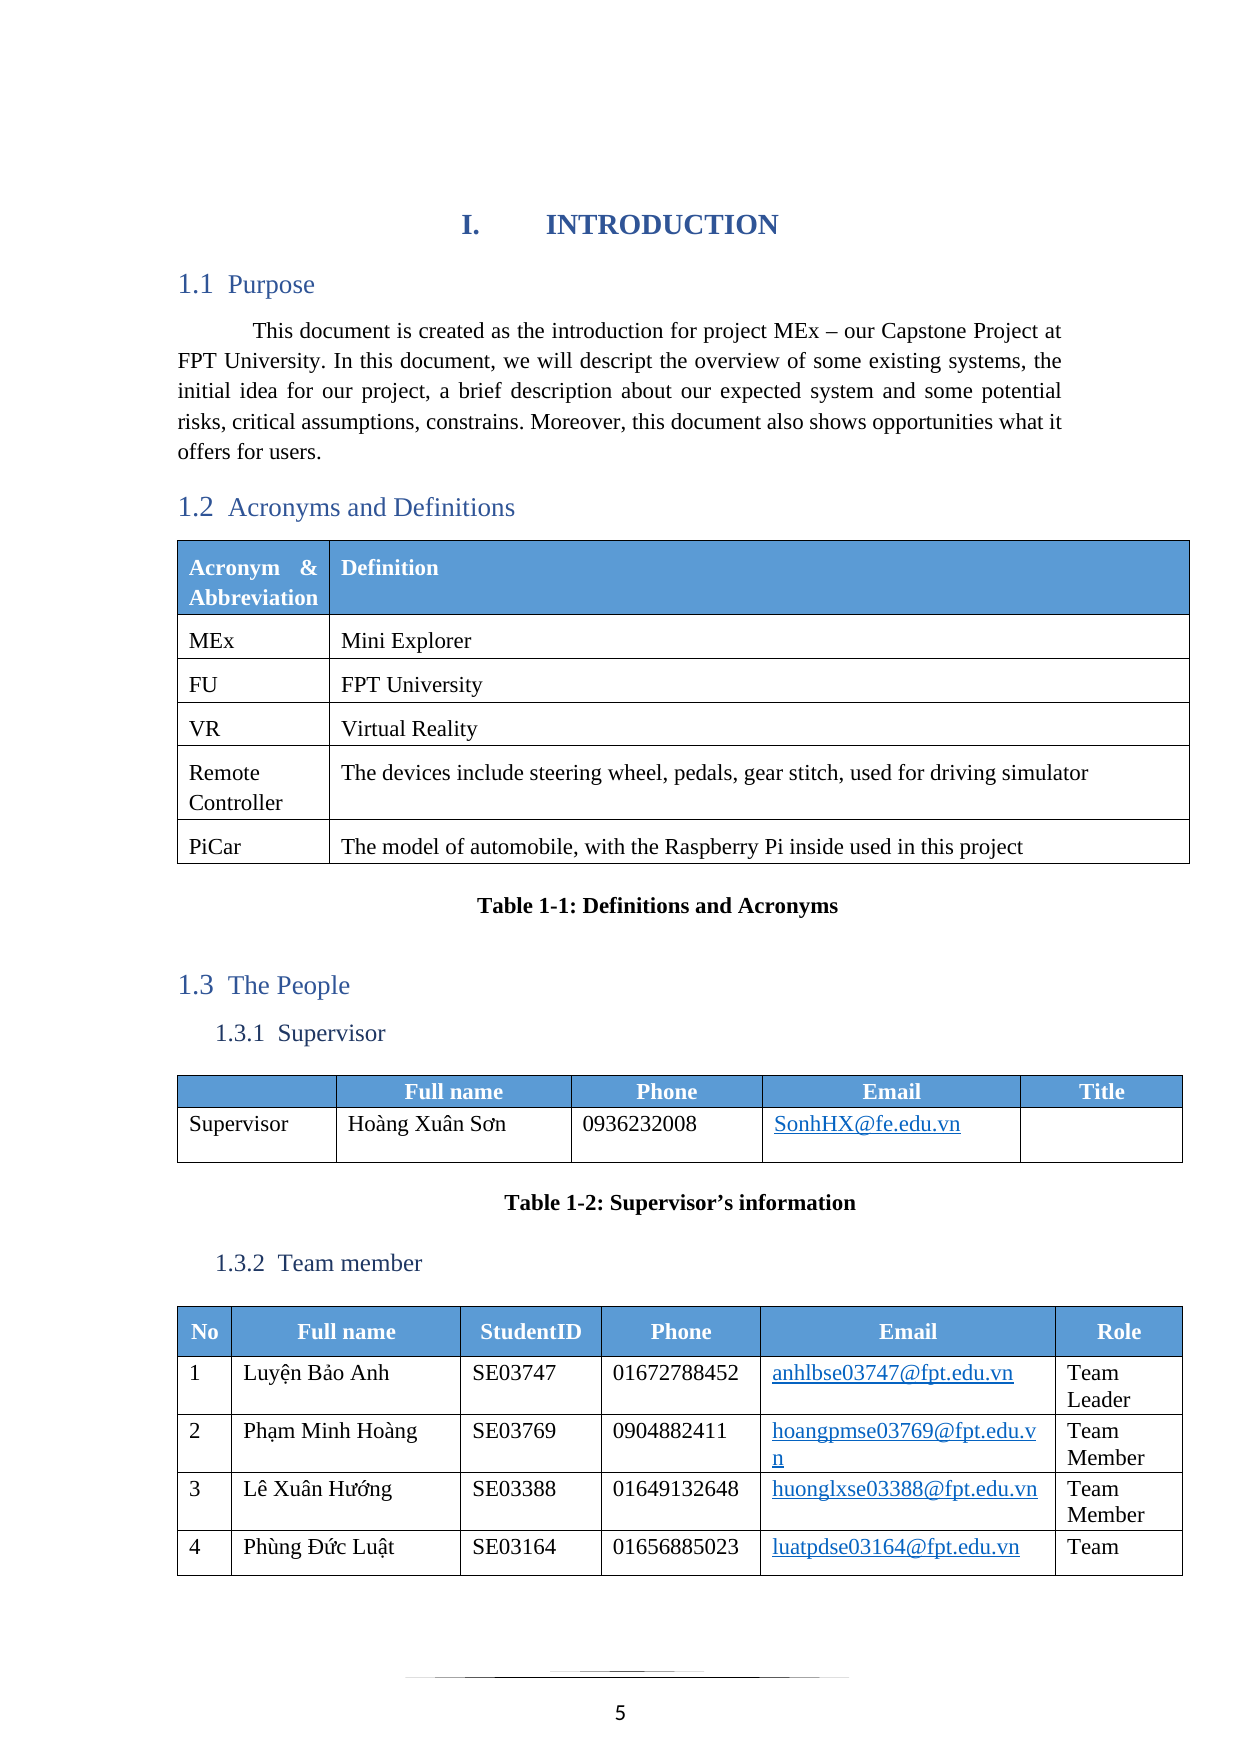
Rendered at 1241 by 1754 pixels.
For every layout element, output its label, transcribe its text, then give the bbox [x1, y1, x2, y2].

table_header Full name [232, 1307, 460, 1356]
subtitle INTRODUCTION [177, 207, 1063, 240]
table_cell SE03747 [461, 1357, 601, 1414]
table_cell PiCar [178, 820, 329, 863]
table_cell Lê Xuân Hướng [232, 1473, 460, 1530]
table_cell hoangpmse03769@fpt.edu.vn [761, 1415, 1055, 1472]
text This document is created as the introduction for project MEx – our Capstone Project at FPT University. In this document, we will descript the overview of some existing systems, the initial idea for our project, a brief description about our expected system and some potential risks, critical assumptions, constrains. Moreover, this document also shows opportunities what it offers for users. [177, 317, 1063, 464]
table_cell SE03388 [461, 1473, 601, 1530]
subtitle The People [177, 967, 1063, 1000]
table_header Title [1021, 1076, 1182, 1107]
table_header Full name [337, 1076, 571, 1107]
table_cell FU [178, 659, 329, 702]
table_cell 1 [178, 1357, 231, 1414]
table_header Email [761, 1307, 1055, 1356]
table_cell 01649132648 [602, 1473, 760, 1530]
table_cell FPT University [330, 659, 1189, 702]
subtitle Acronyms and Definitions [177, 489, 1063, 523]
table_header Phone [572, 1076, 762, 1107]
table_header Definition [330, 541, 1189, 614]
table_cell Luyện Bảo Anh [232, 1357, 460, 1414]
table_header Role [1056, 1307, 1182, 1356]
table_cell Supervisor [178, 1108, 336, 1162]
table_cell 01672788452 [602, 1357, 760, 1414]
table_cell 0904882411 [602, 1415, 760, 1472]
subtitle Team member [215, 1248, 1063, 1277]
table_cell huonglxse03388@fpt.edu.vn [761, 1473, 1055, 1530]
subtitle Supervisor [215, 1018, 1063, 1047]
table_cell Phùng Đức Luật [232, 1531, 460, 1575]
table_cell Hoàng Xuân Sơn [337, 1108, 571, 1162]
table_header No [178, 1307, 231, 1356]
table_cell Virtual Reality [330, 703, 1189, 745]
table_cell Remote Controller [178, 746, 329, 819]
table_cell The devices include steering wheel, pedals, gear stitch, used for driving simulator [330, 746, 1189, 819]
table_header Email [763, 1076, 1020, 1107]
list Table 1-2: Supervisor’s information [297, 1189, 1063, 1216]
table_cell Team Leader [1056, 1357, 1182, 1414]
subtitle Purpose [177, 266, 1063, 300]
table_cell Team Member [1056, 1531, 1182, 1575]
table_cell SonhHX@fe.edu.vn [763, 1108, 1020, 1162]
table_cell Mini Explorer [330, 615, 1189, 658]
table_cell Team Member [1056, 1473, 1182, 1530]
table_cell 3 [178, 1473, 231, 1530]
table_cell 01656885023 [602, 1531, 760, 1575]
table_cell 2 [178, 1415, 231, 1472]
table_header StudentID [461, 1307, 601, 1356]
table_cell Phạm Minh Hoàng [232, 1415, 460, 1472]
table_cell SE03769 [461, 1415, 601, 1472]
table_cell anhlbse03747@fpt.edu.vn [761, 1357, 1055, 1414]
table_cell VR [178, 703, 329, 745]
text Table 1-1: Definitions and Acronyms [177, 892, 1063, 918]
table_header [178, 1076, 336, 1107]
table_cell 0936232008 [572, 1108, 762, 1162]
table_cell Team Member [1056, 1415, 1182, 1472]
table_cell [761, 1531, 1055, 1575]
table_cell MEx [178, 615, 329, 658]
table_cell The model of automobile, with the Raspberry Pi inside used in this project [330, 820, 1189, 863]
table_cell [1021, 1108, 1182, 1162]
table_cell 4 [178, 1531, 231, 1575]
table_header Acronym & Abbreviation [178, 541, 329, 614]
table_header Phone [602, 1307, 760, 1356]
table_cell SE03164 [461, 1531, 601, 1575]
